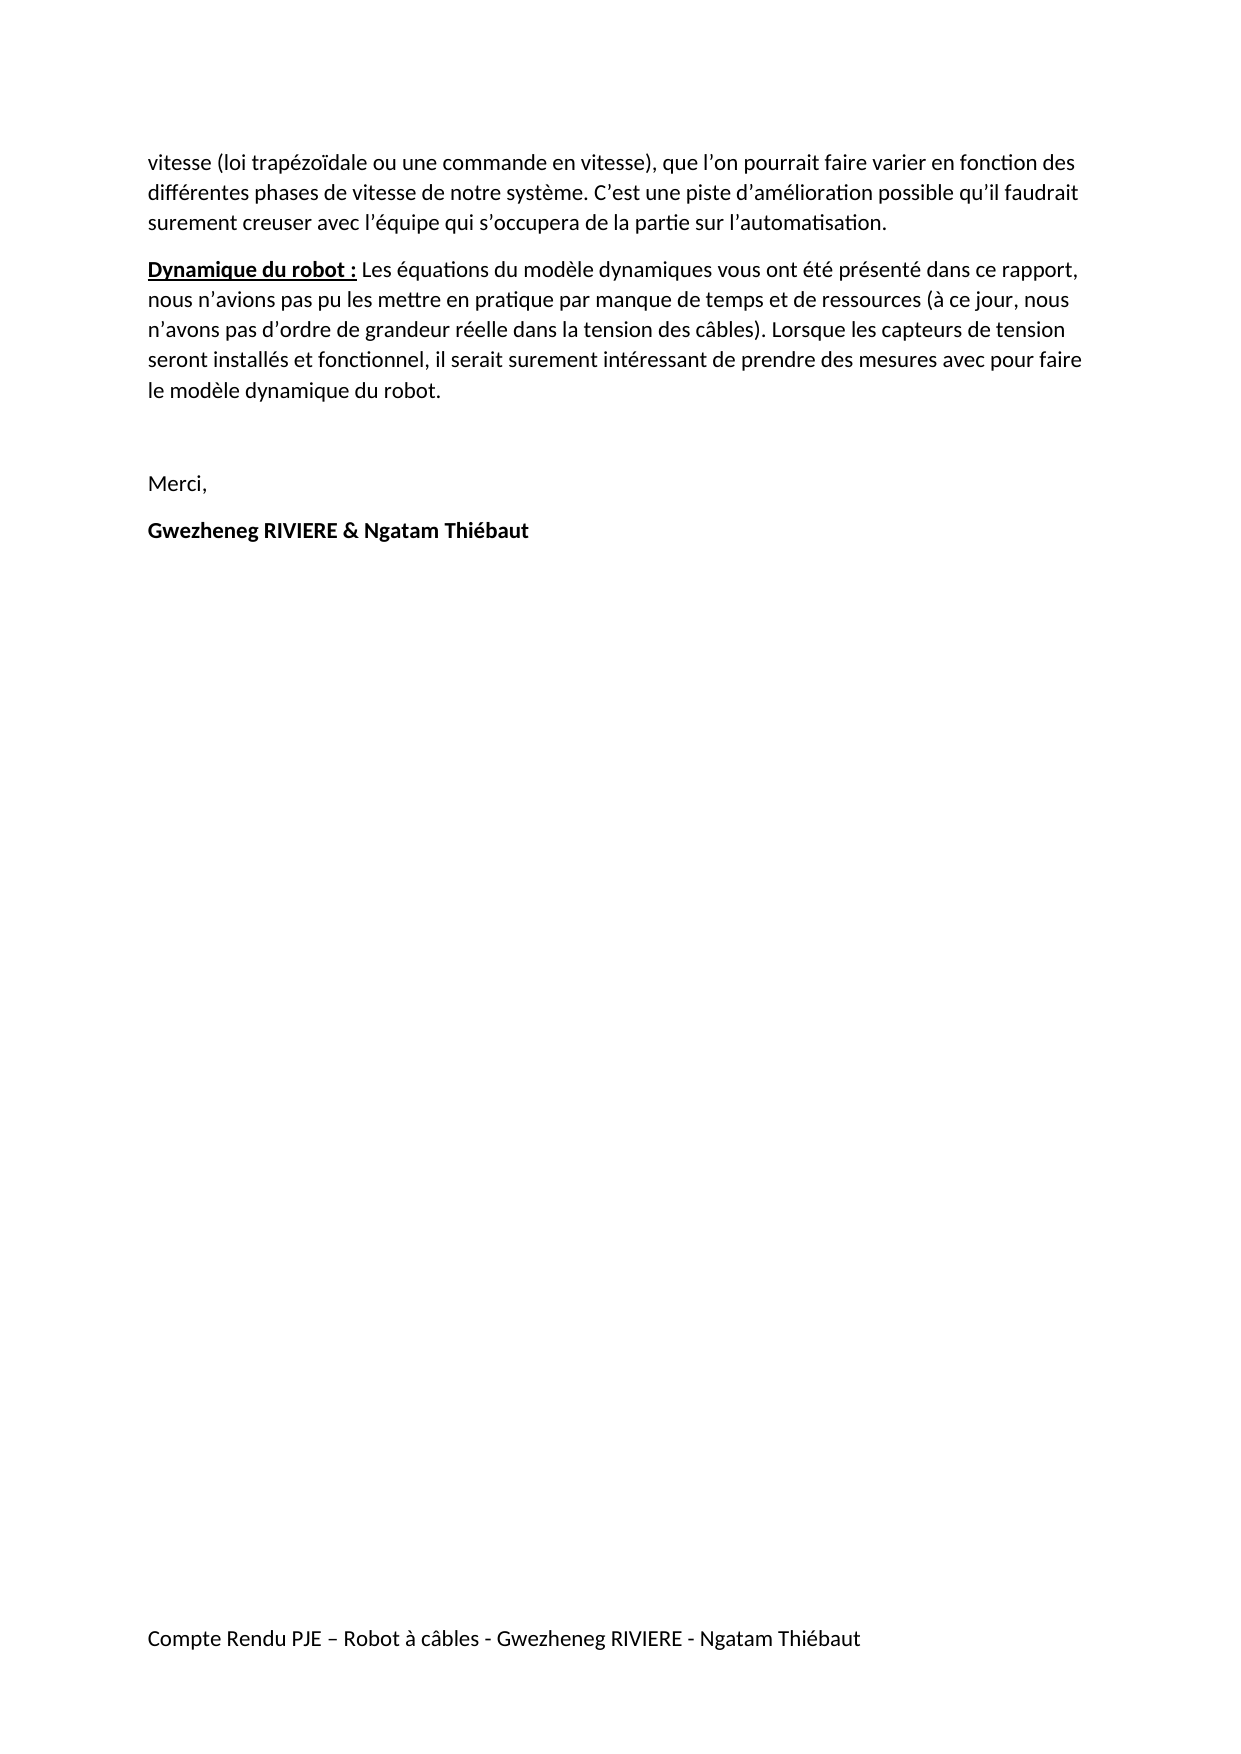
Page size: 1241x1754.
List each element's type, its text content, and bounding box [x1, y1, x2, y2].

text Merci, [148, 469, 1093, 497]
text Gwezheneg RIVIERE & Ngatam Thiébaut [148, 516, 1093, 544]
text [148, 148, 1093, 236]
text Dynamique du robot : Les équations du modèle dynamiques vous ont été présenté dans ce rapport, nous n’avions pas pu les mettre en pratique par manque de temps et de ressources (à ce jour, nous n’avons pas d’ordre de grandeur réelle dans la tension des câbles). Lorsque les capteurs de tension seront installés et fonctionnel, il serait surement intéressant de prendre des mesures avec pour faire le modèle dynamique du robot. [148, 255, 1093, 404]
